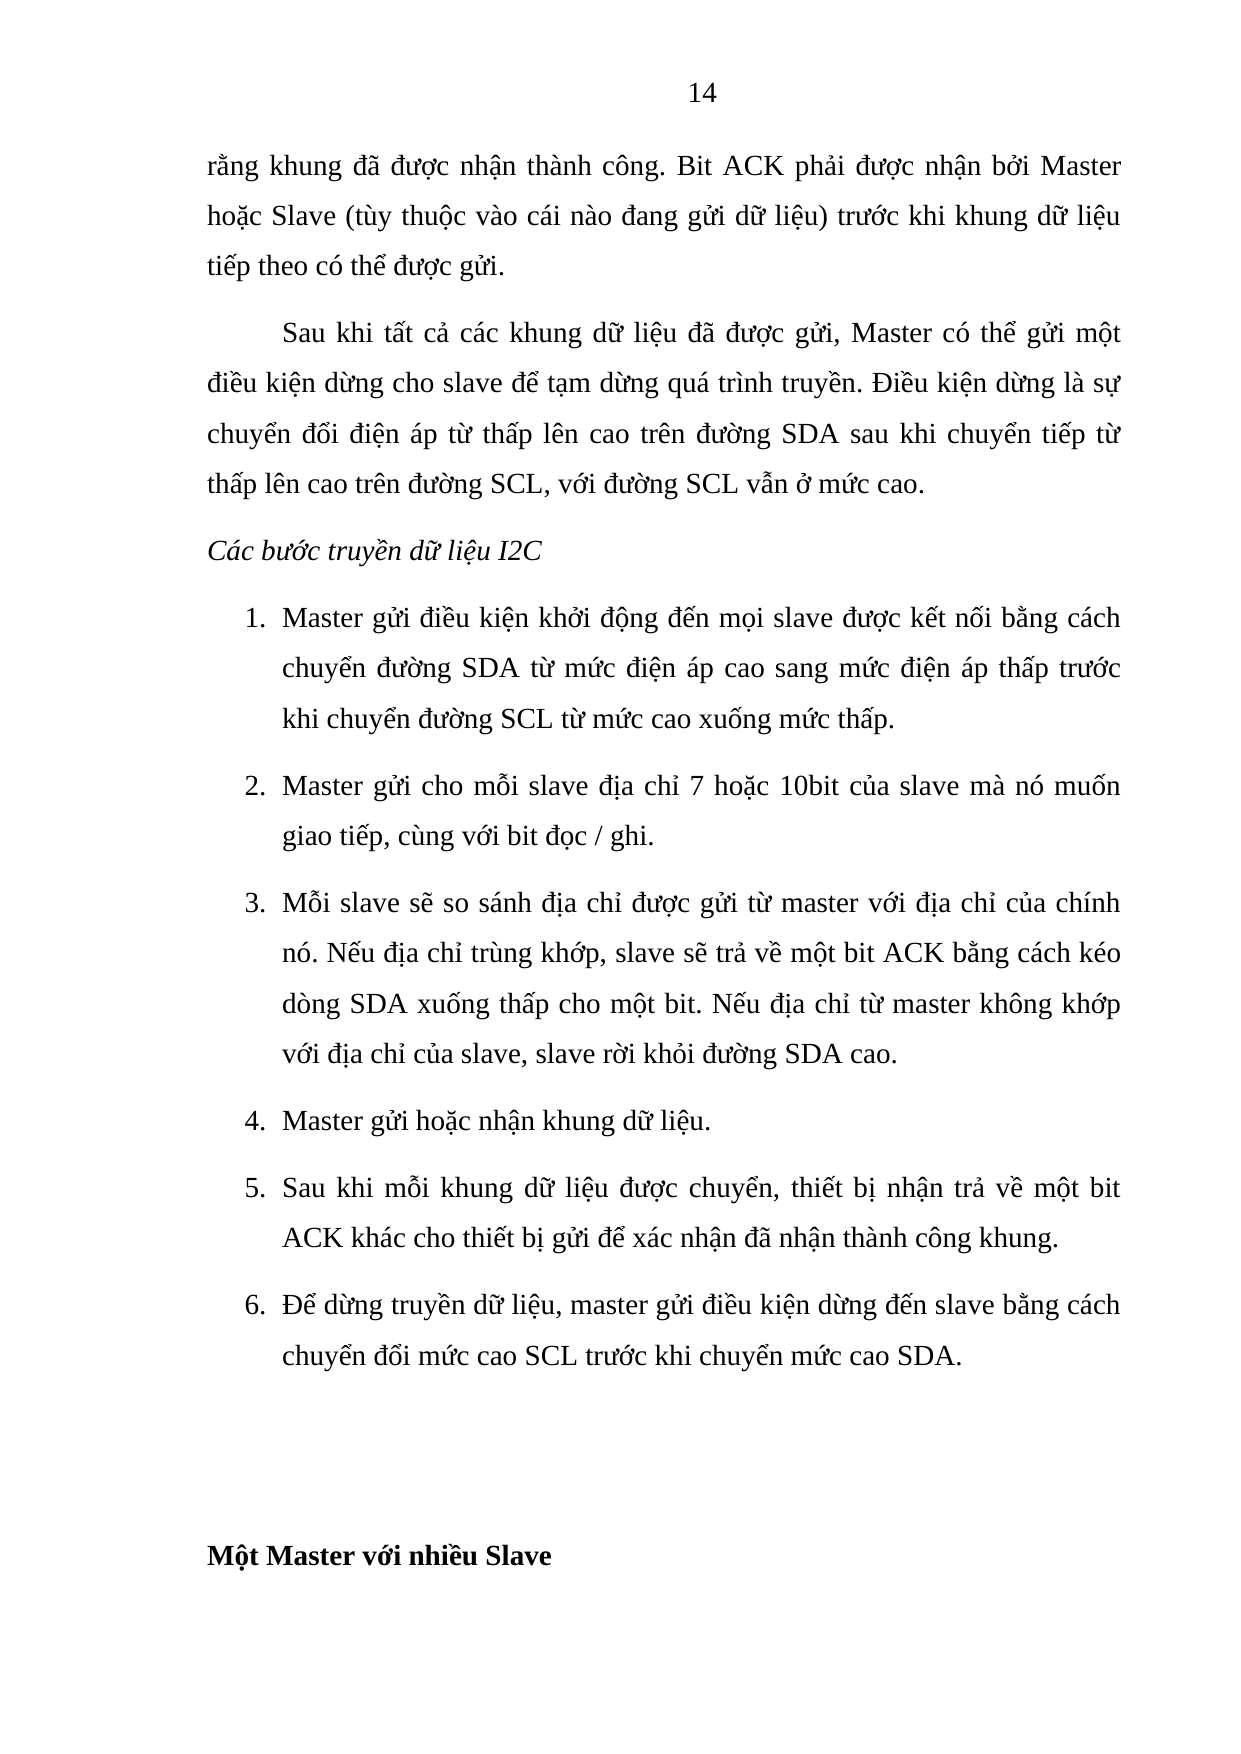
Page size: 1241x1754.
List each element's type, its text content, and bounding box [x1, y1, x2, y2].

list Master gửi hoặc nhận khung dữ liệu. [244, 1103, 1122, 1137]
text Một Master với nhiều Slave [207, 1538, 1122, 1572]
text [207, 148, 1122, 282]
list Để dừng truyền dữ liệu, master gửi điều kiện dừng đến slave bằng cách chuyển đổi mức cao SCL trước khi chuyển mức cao SDA. [244, 1287, 1122, 1371]
list Master gửi điều kiện khởi động đến mọi slave được kết nối bằng cách chuyển đường SDA từ mức điện áp cao sang mức điện áp thấp trước khi chuyển đường SCL từ mức cao xuống mức thấp. [244, 600, 1122, 734]
text Các bước truyền dữ liệu I2C [207, 533, 1122, 567]
list Sau khi mỗi khung dữ liệu được chuyển, thiết bị nhận trả về một bit ACK khác cho thiết bị gửi để xác nhận đã nhận thành công khung. [244, 1170, 1122, 1254]
list Mỗi slave sẽ so sánh địa chỉ được gửi từ master với địa chỉ của chính nó. Nếu địa chỉ trùng khớp, slave sẽ trả về một bit ACK bằng cách kéo dòng SDA xuống thấp cho một bit. Nếu địa chỉ từ master không khớp với địa chỉ của slave, slave rời khỏi đường SDA cao. [244, 885, 1122, 1069]
list Master gửi cho mỗi slave địa chỉ 7 hoặc 10bit của slave mà nó muốn giao tiếp, cùng với bit đọc / ghi. [244, 768, 1122, 852]
text Sau khi tất cả các khung dữ liệu đã được gửi, Master có thể gửi một điều kiện dừng cho slave để tạm dừng quá trình truyền. Điều kiện dừng là sự chuyển đổi điện áp từ thấp lên cao trên đường SDA sau khi chuyển tiếp từ thấp lên cao trên đường SCL, với đường SCL vẫn ở mức cao. [207, 315, 1122, 500]
